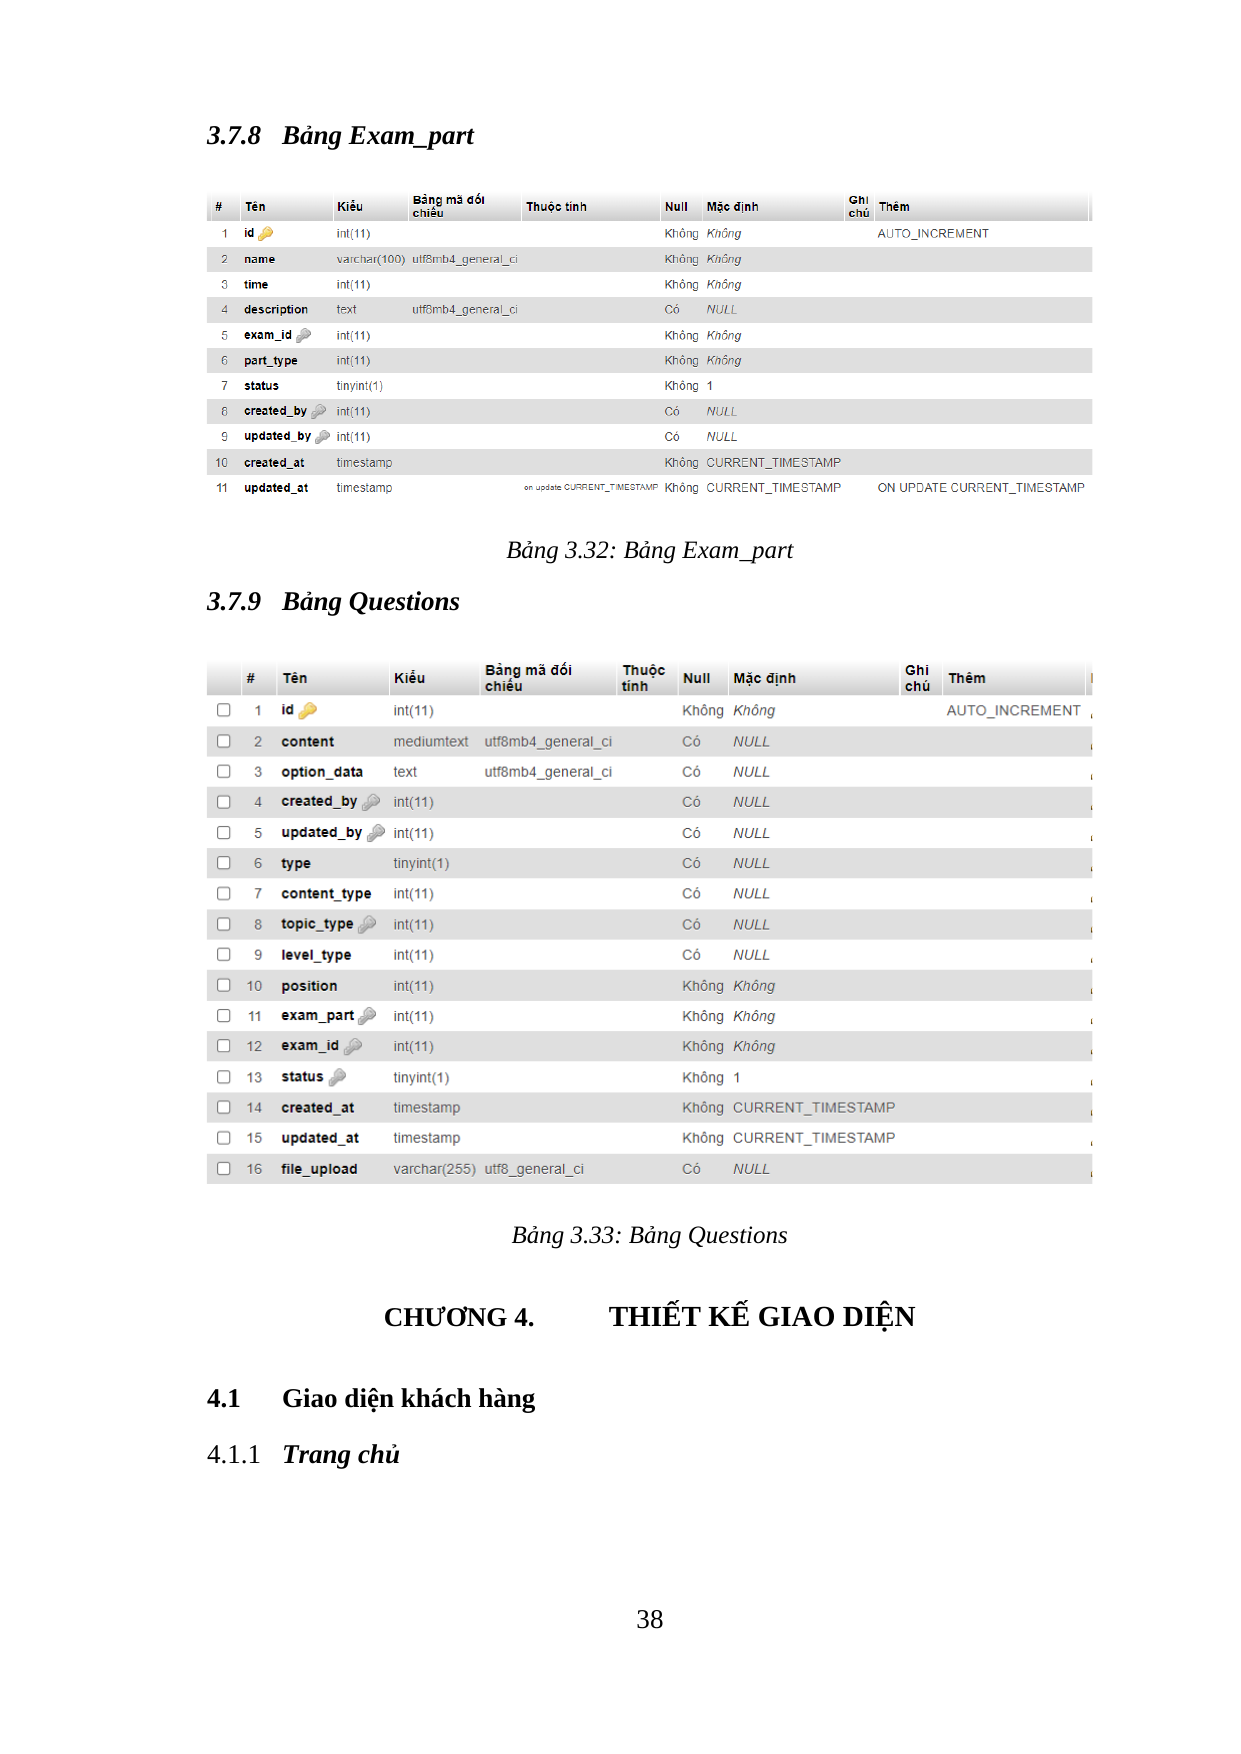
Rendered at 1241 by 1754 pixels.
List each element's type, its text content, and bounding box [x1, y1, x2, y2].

text Bảng 3.33: Bảng Questions [207, 1220, 1092, 1249]
text Bảng 3.32: Bảng Exam_part [207, 536, 1092, 564]
list Bảng Exam_part [207, 119, 1092, 151]
list Trang chủ [207, 1438, 1092, 1469]
list THIẾT KẾ GIAO DIỆN [207, 1299, 1092, 1332]
list Bảng Questions [207, 585, 1092, 616]
picture [206, 652, 1093, 1192]
picture [206, 187, 1093, 508]
list Giao diện khách hàng [207, 1382, 1092, 1413]
